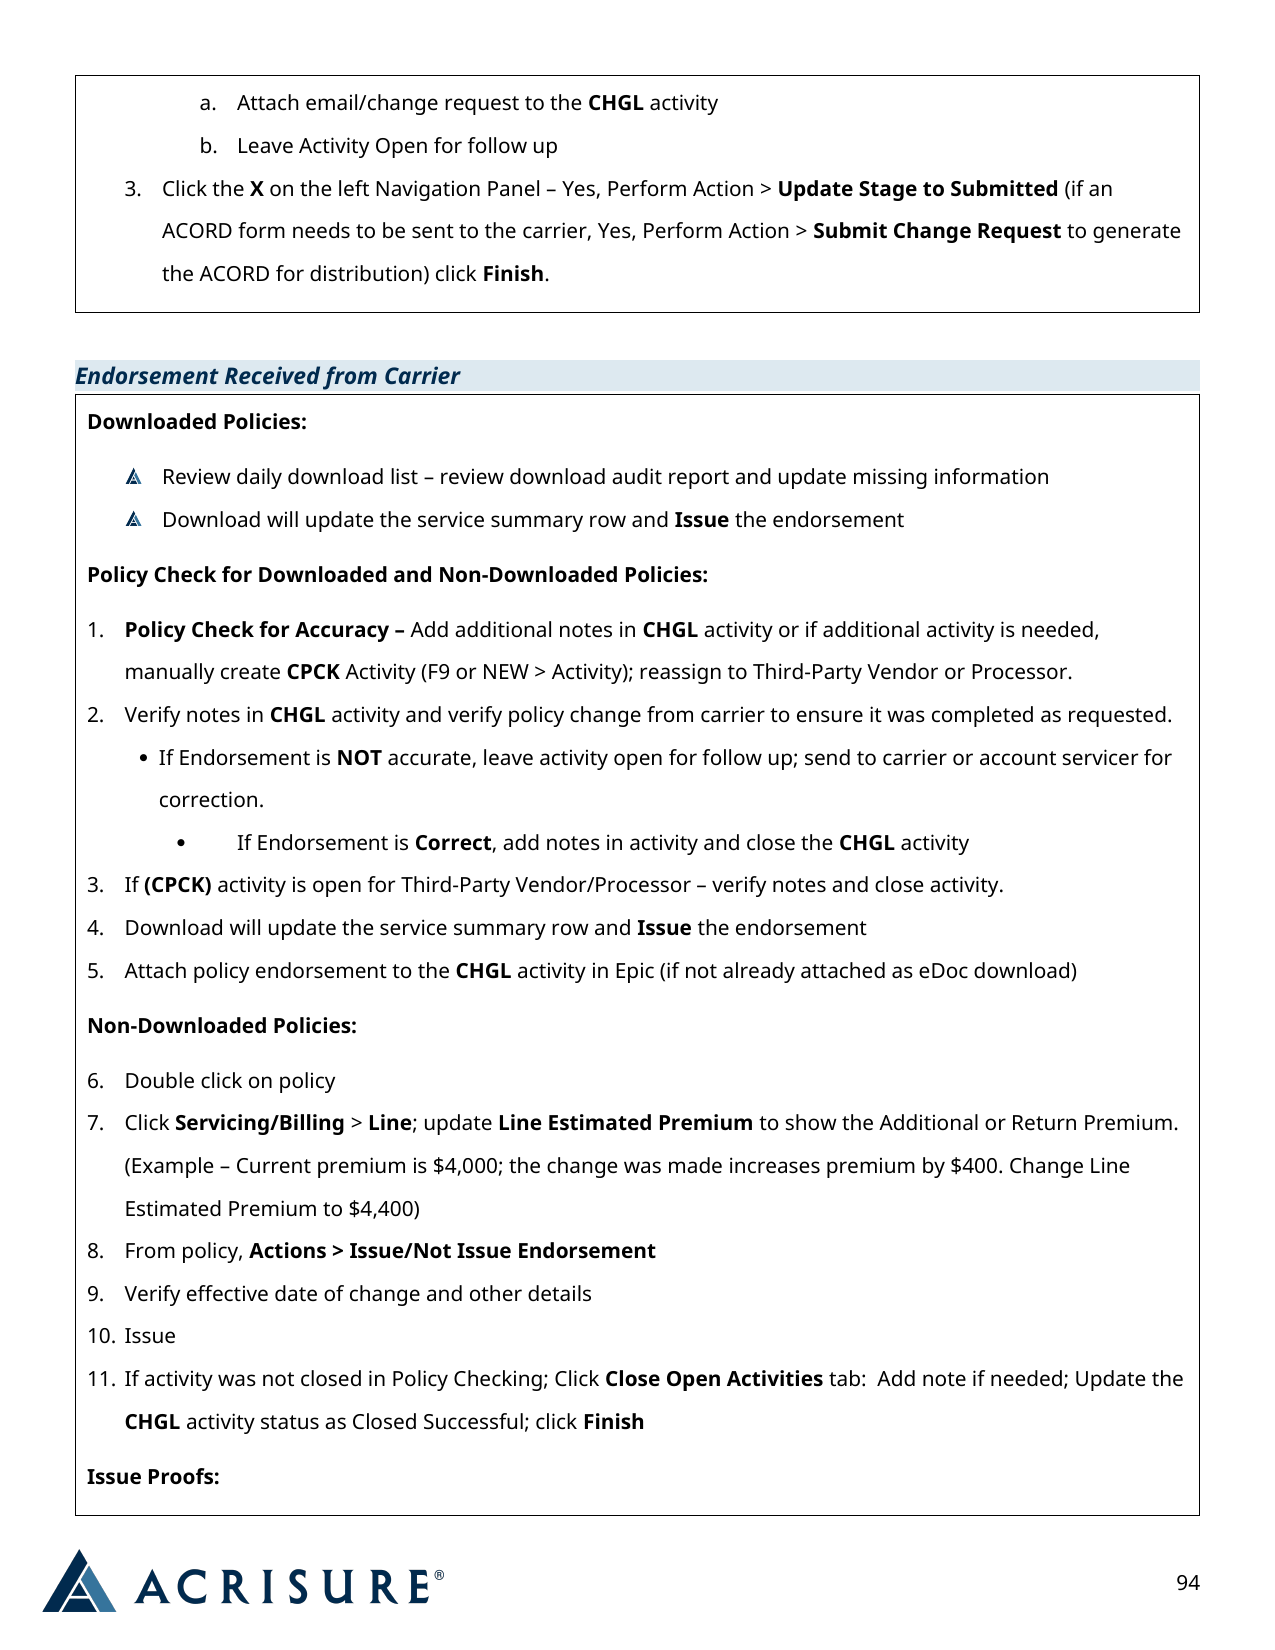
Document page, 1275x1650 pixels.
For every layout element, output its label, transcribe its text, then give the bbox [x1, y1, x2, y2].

subtitle Endorsement Received from Carrier [75, 360, 1200, 391]
picture [125, 510, 142, 527]
picture [42, 1549, 444, 1612]
picture [125, 467, 142, 485]
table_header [76, 395, 1199, 1515]
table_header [76, 76, 1199, 312]
